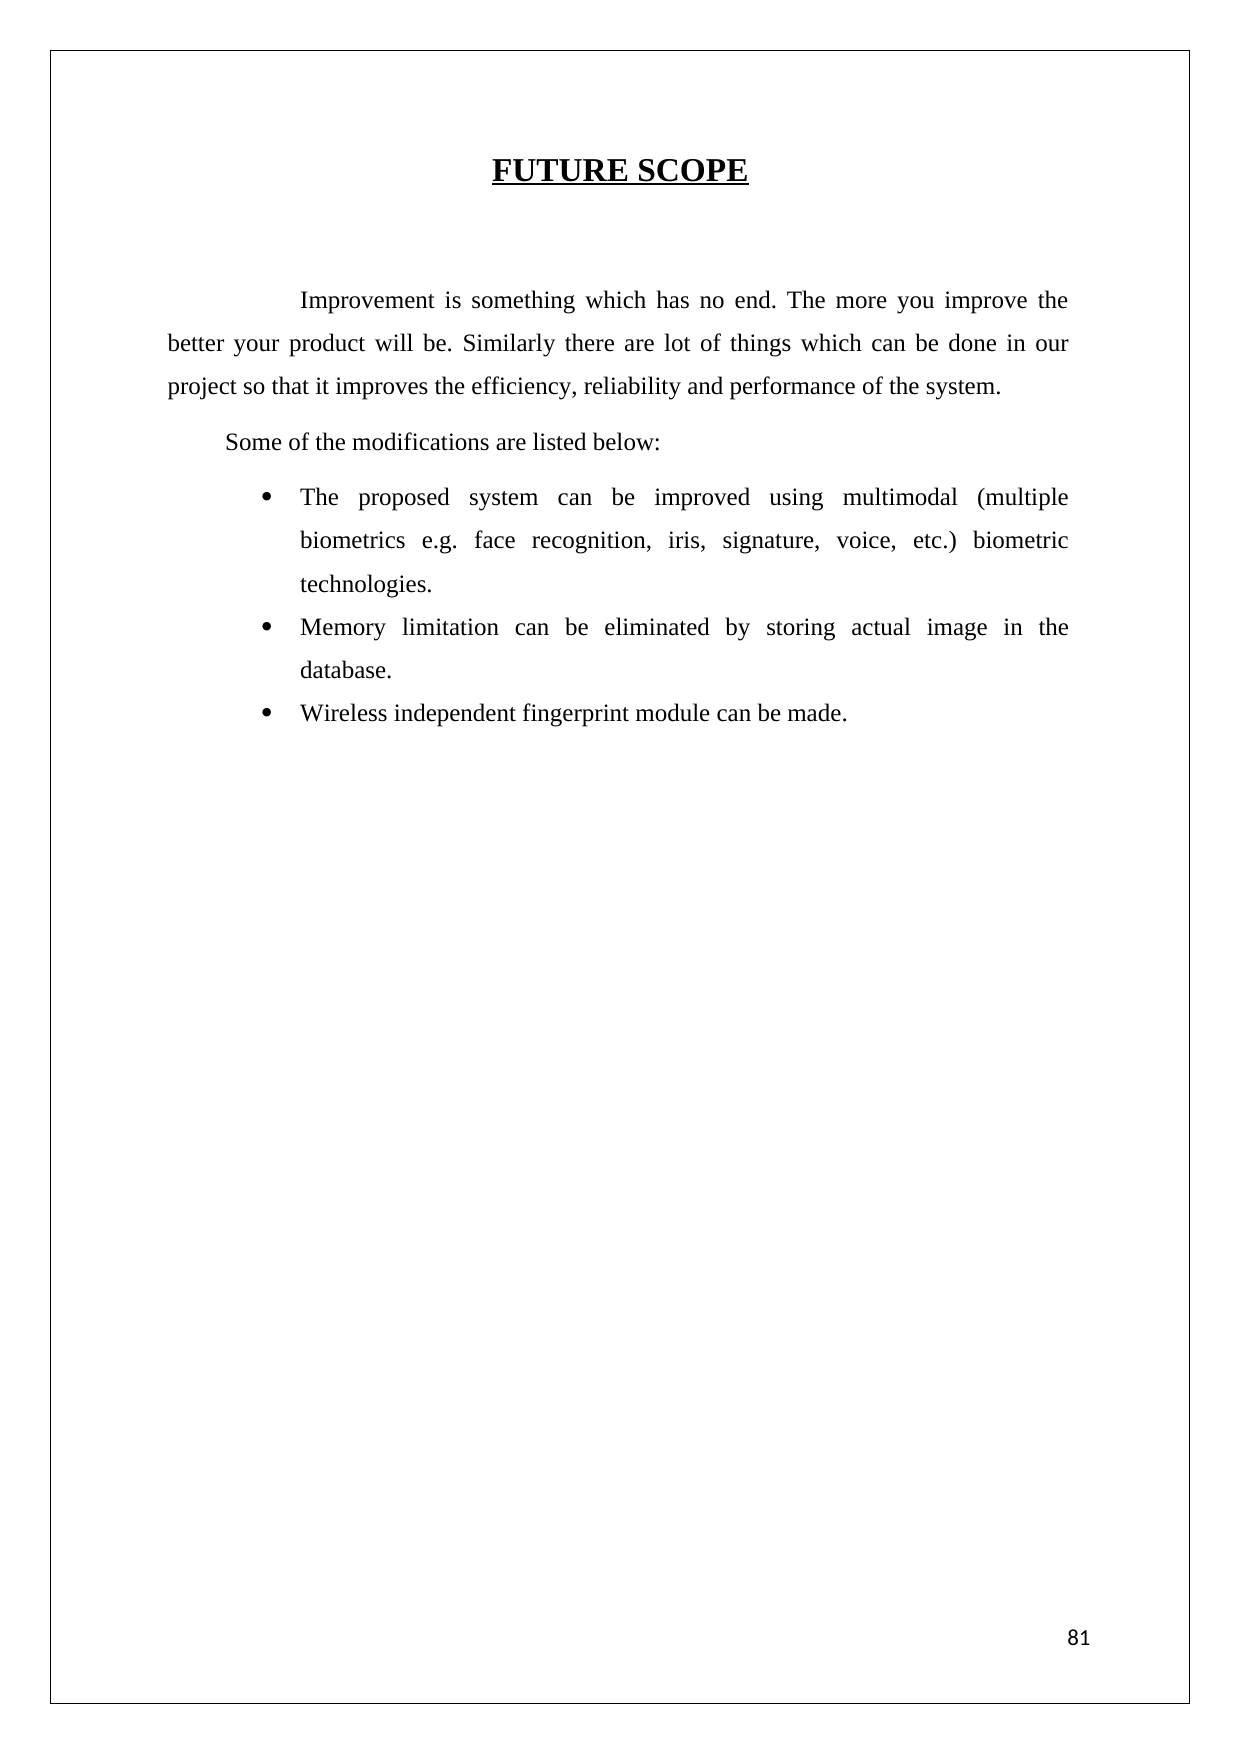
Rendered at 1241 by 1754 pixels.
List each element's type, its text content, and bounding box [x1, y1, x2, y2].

list Wireless independent fingerprint module can be made. [262, 698, 1069, 727]
text Some of the modifications are listed below: [167, 427, 1069, 456]
list Memory limitation can be eliminated by storing actual image in the database. [262, 612, 1069, 684]
text FUTURE SCOPE [150, 150, 1090, 188]
text Improvement is something which has no end. The more you improve the better your product will be. Similarly there are lot of things which can be done in our project so that it improves the efficiency, reliability and performance of the system. [167, 285, 1069, 400]
list The proposed system can be improved using multimodal (multiple biometrics e.g. face recognition, iris, signature, voice, etc.) biometric technologies. [262, 482, 1069, 597]
